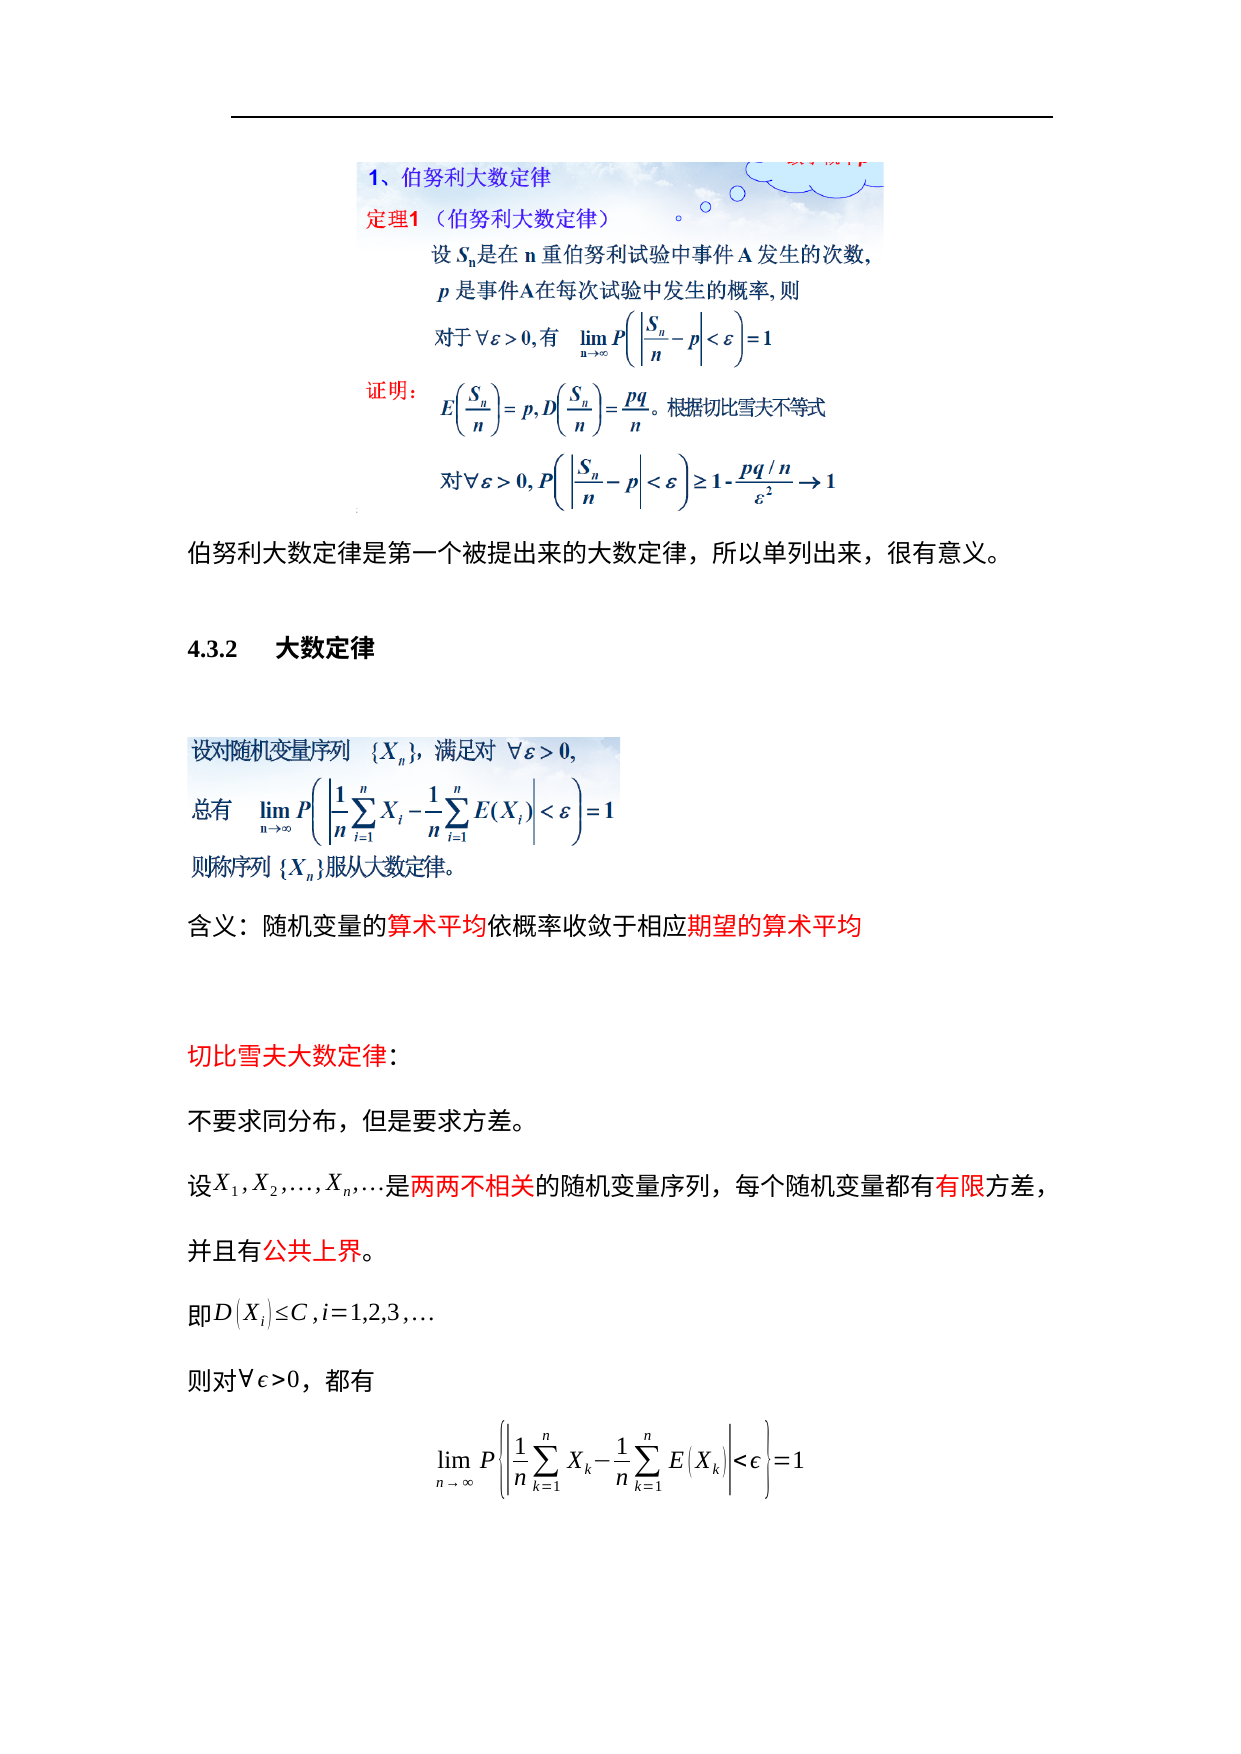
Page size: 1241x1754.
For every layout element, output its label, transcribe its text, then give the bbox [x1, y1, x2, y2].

text 不要求同分布，但是要求方差。 [187, 1087, 1053, 1152]
text 含义：随机变量的算术平均依概率收敛于相应期望的算术平均 [187, 892, 1053, 957]
picture [356, 162, 884, 513]
text 则对，都有 [187, 1347, 1053, 1412]
text 切比雪夫大数定律： [187, 1022, 1053, 1087]
text 设是两两不相关的随机变量序列，每个随机变量都有有限方差，并且有公共上界。 [187, 1152, 1053, 1282]
subtitle 大数定律 [187, 614, 1053, 679]
text 伯努利大数定律是第一个被提出来的大数定律，所以单列出来，很有意义。 [187, 519, 1053, 584]
picture [187, 737, 621, 884]
text 即 [187, 1282, 1053, 1347]
